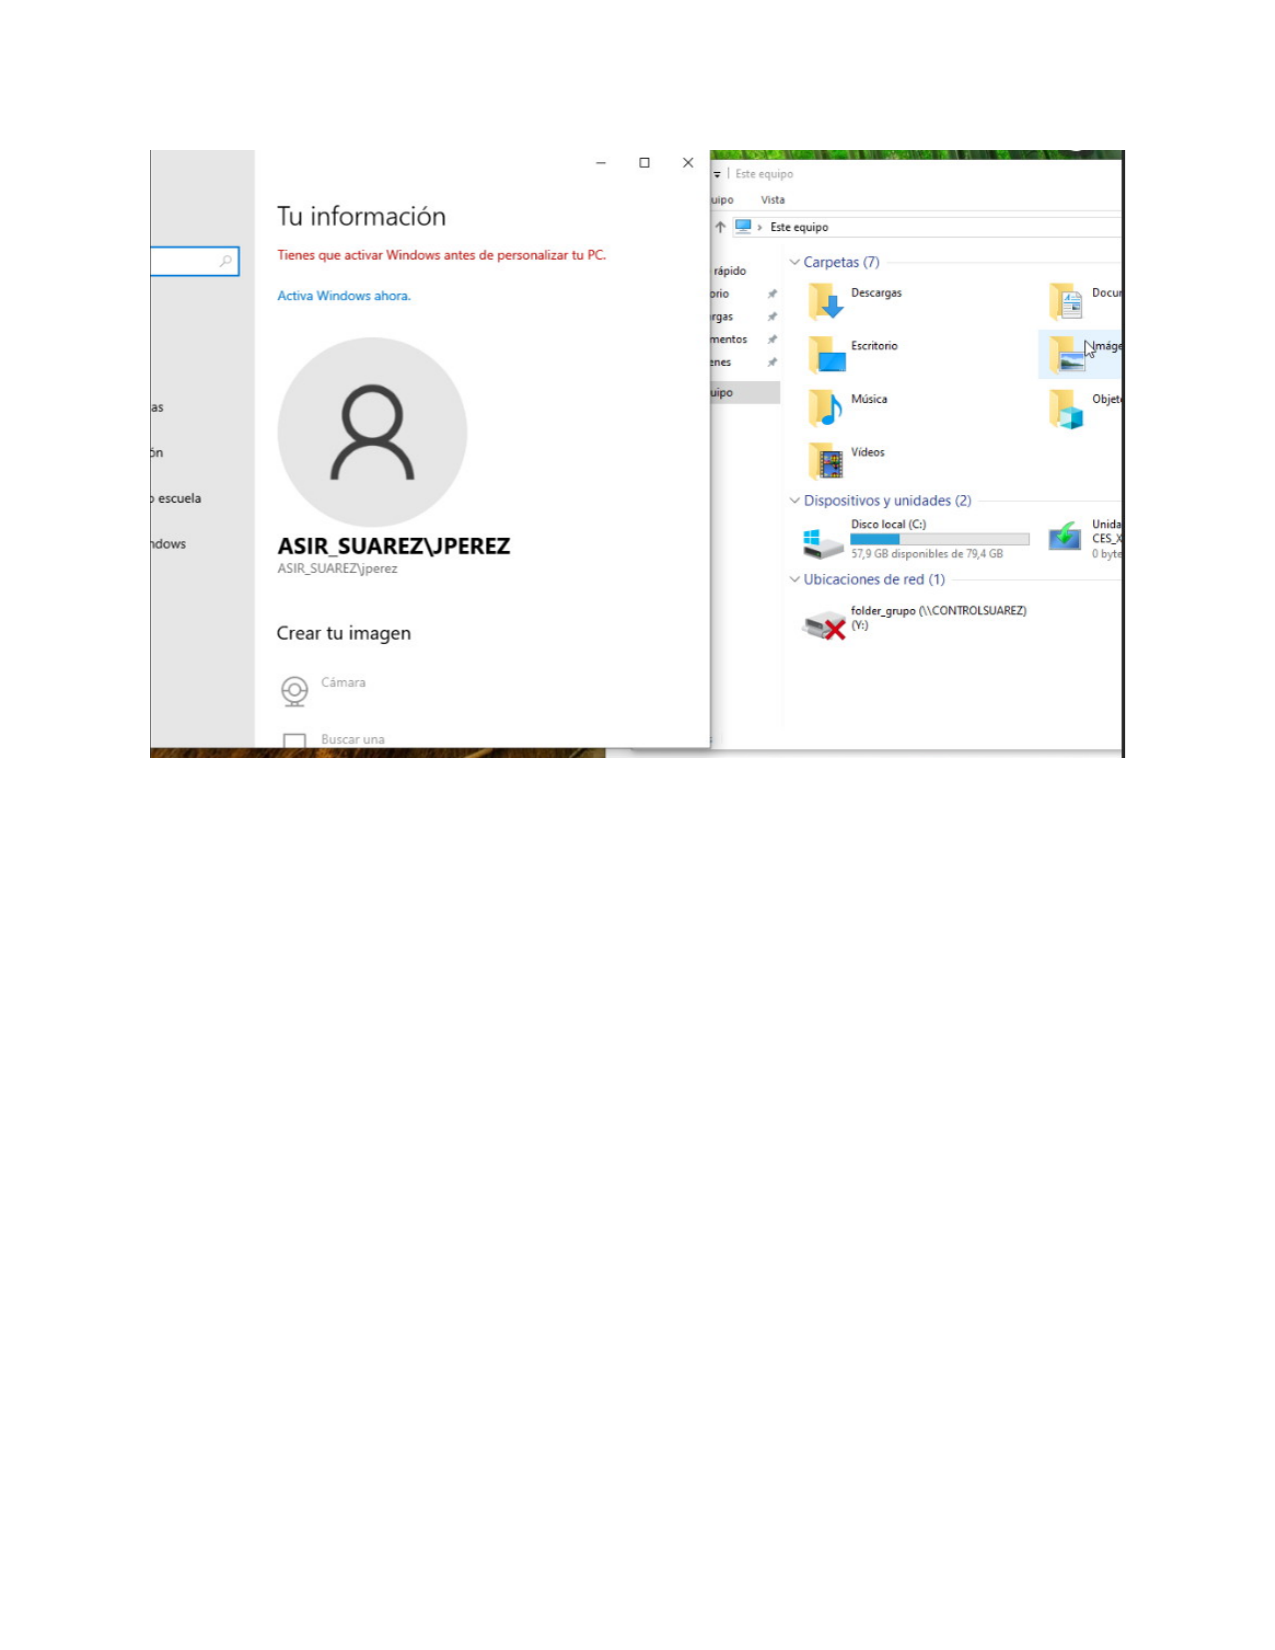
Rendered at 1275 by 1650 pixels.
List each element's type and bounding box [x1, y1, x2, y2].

picture [150, 150, 1125, 758]
